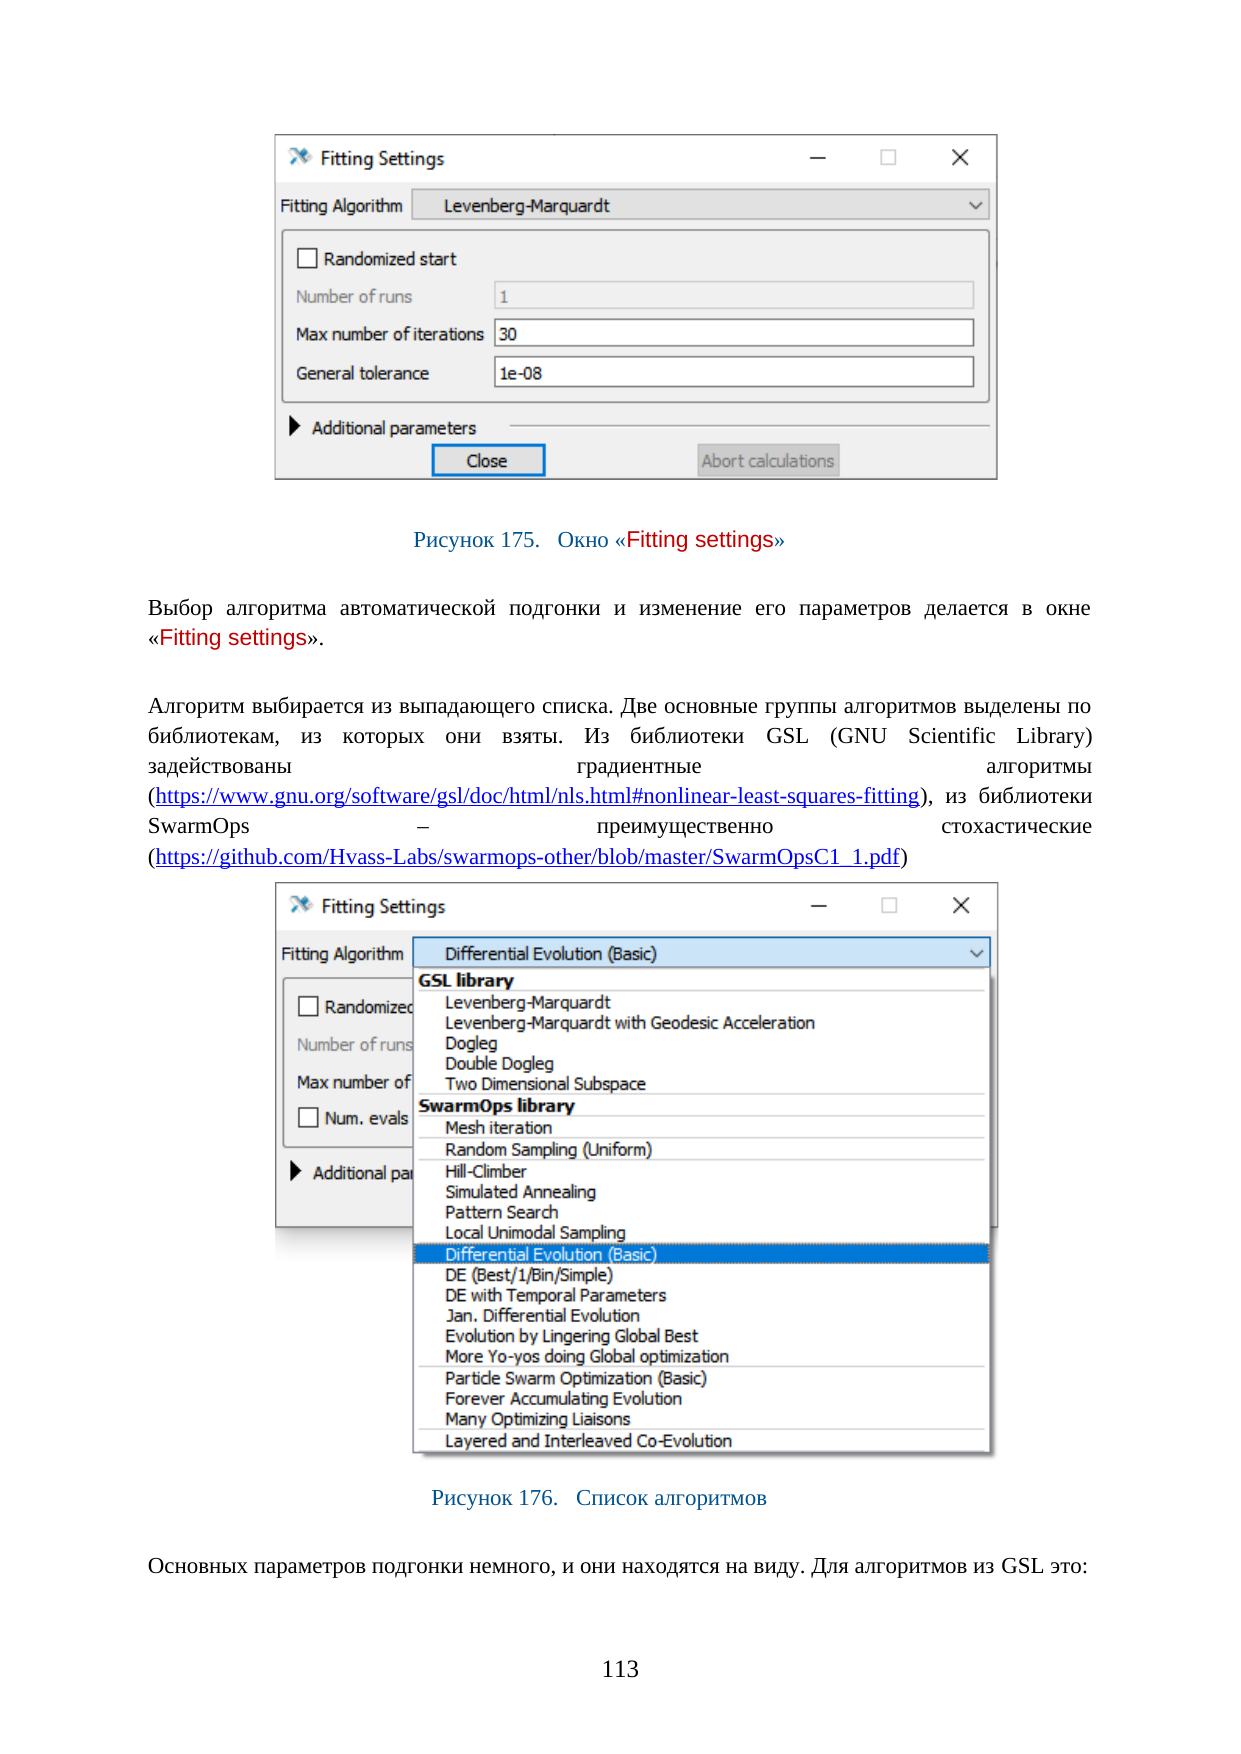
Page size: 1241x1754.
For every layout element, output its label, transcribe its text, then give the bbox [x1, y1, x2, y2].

picture [275, 882, 999, 1463]
picture [274, 134, 998, 480]
text Алгоритм выбирается из выпадающего списка. Две основные группы алгоритмов выделены по библиотекам, из которых они взяты. Из библиотеки GSL (GNU Scientific Library) задействованы градиентные алгоритмы (https://www.gnu.org/software/gsl/doc/html/nls.html#nonlinear-least-squares-fitting), из библиотеки SwarmOps – преимущественно стохастические (https://github.com/Hvass-Labs/swarmops-other/blob/master/SwarmOpsC1_1.pdf) [148, 692, 1093, 869]
text Основных параметров подгонки немного, и они находятся на виду. Для алгоритмов из GSL это: [148, 1552, 1093, 1578]
text Выбор алгоритма автоматической подгонки и изменение его параметров делается в окне «Fitting settings». [148, 593, 1093, 650]
